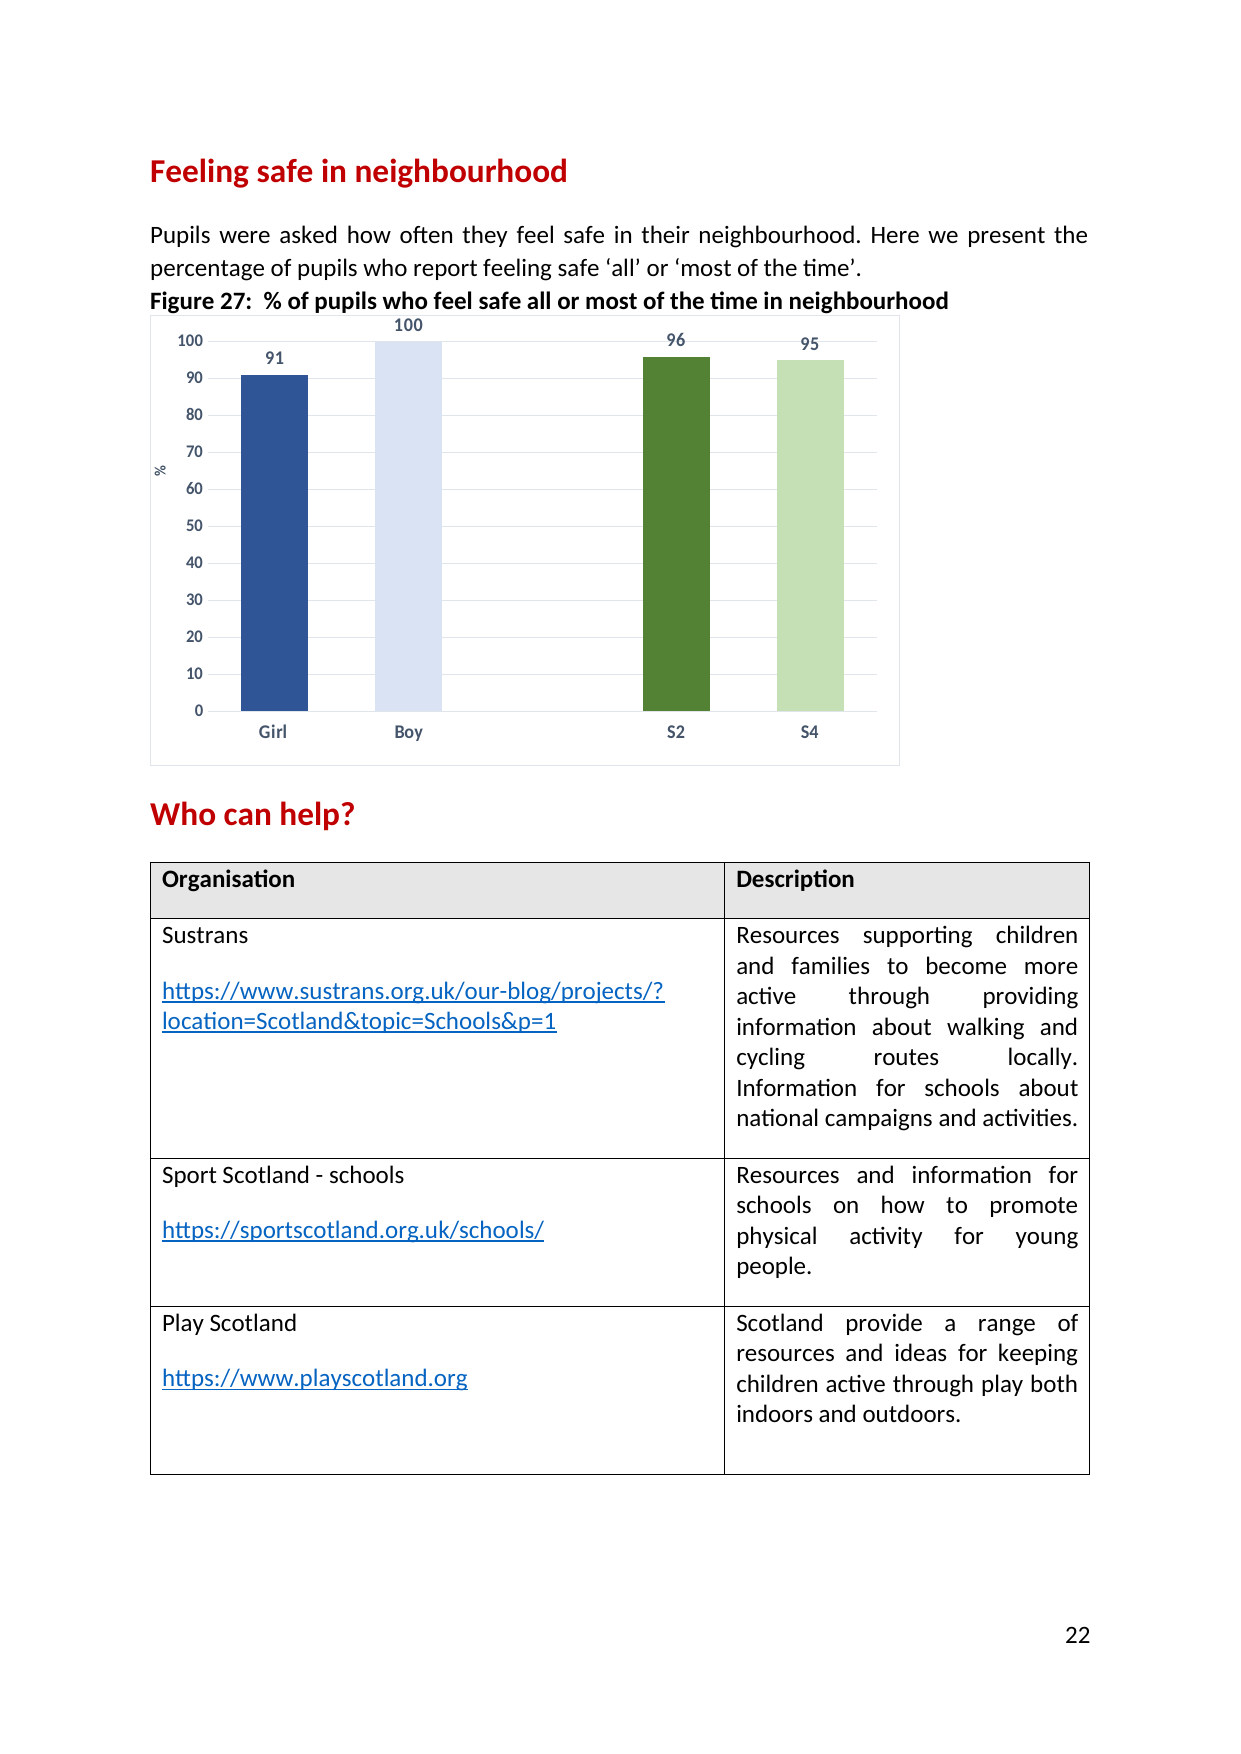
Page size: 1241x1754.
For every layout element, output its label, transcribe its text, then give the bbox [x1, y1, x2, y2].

table_cell Resources supporting children and families to become more active through providing information about walking and cycling routes locally. Information for schools about national campaigns and activities. [725, 919, 1089, 1158]
subtitle Who can help? [150, 793, 1090, 833]
table_cell Sport Scotland - schools https://sportscotland.org.uk/schools/ [151, 1159, 724, 1306]
table_cell Scotland provide a range of resources and ideas for keeping children active through play both indoors and outdoors. [725, 1307, 1089, 1474]
table_header Organisation [151, 863, 724, 918]
text Figure 27: % of pupils who feel safe all or most of the time in neighbourhood [150, 285, 1090, 315]
table_cell Resources and information for schools on how to promote physical activity for young people. [725, 1159, 1089, 1306]
table_cell Play Scotland https://www.playscotland.org [151, 1307, 724, 1474]
table_header Description [725, 863, 1089, 918]
subtitle Feeling safe in neighbourhood [150, 150, 1090, 191]
table_cell Sustrans https://www.sustrans.org.uk/our-blog/projects/?location=Scotland&topic=Schools&p=1 [151, 919, 724, 1158]
text Pupils were asked how often they feel safe in their neighbourhood. Here we present the percentage of pupils who report feeling safe ‘all’ or ‘most of the time’. [150, 219, 1090, 282]
